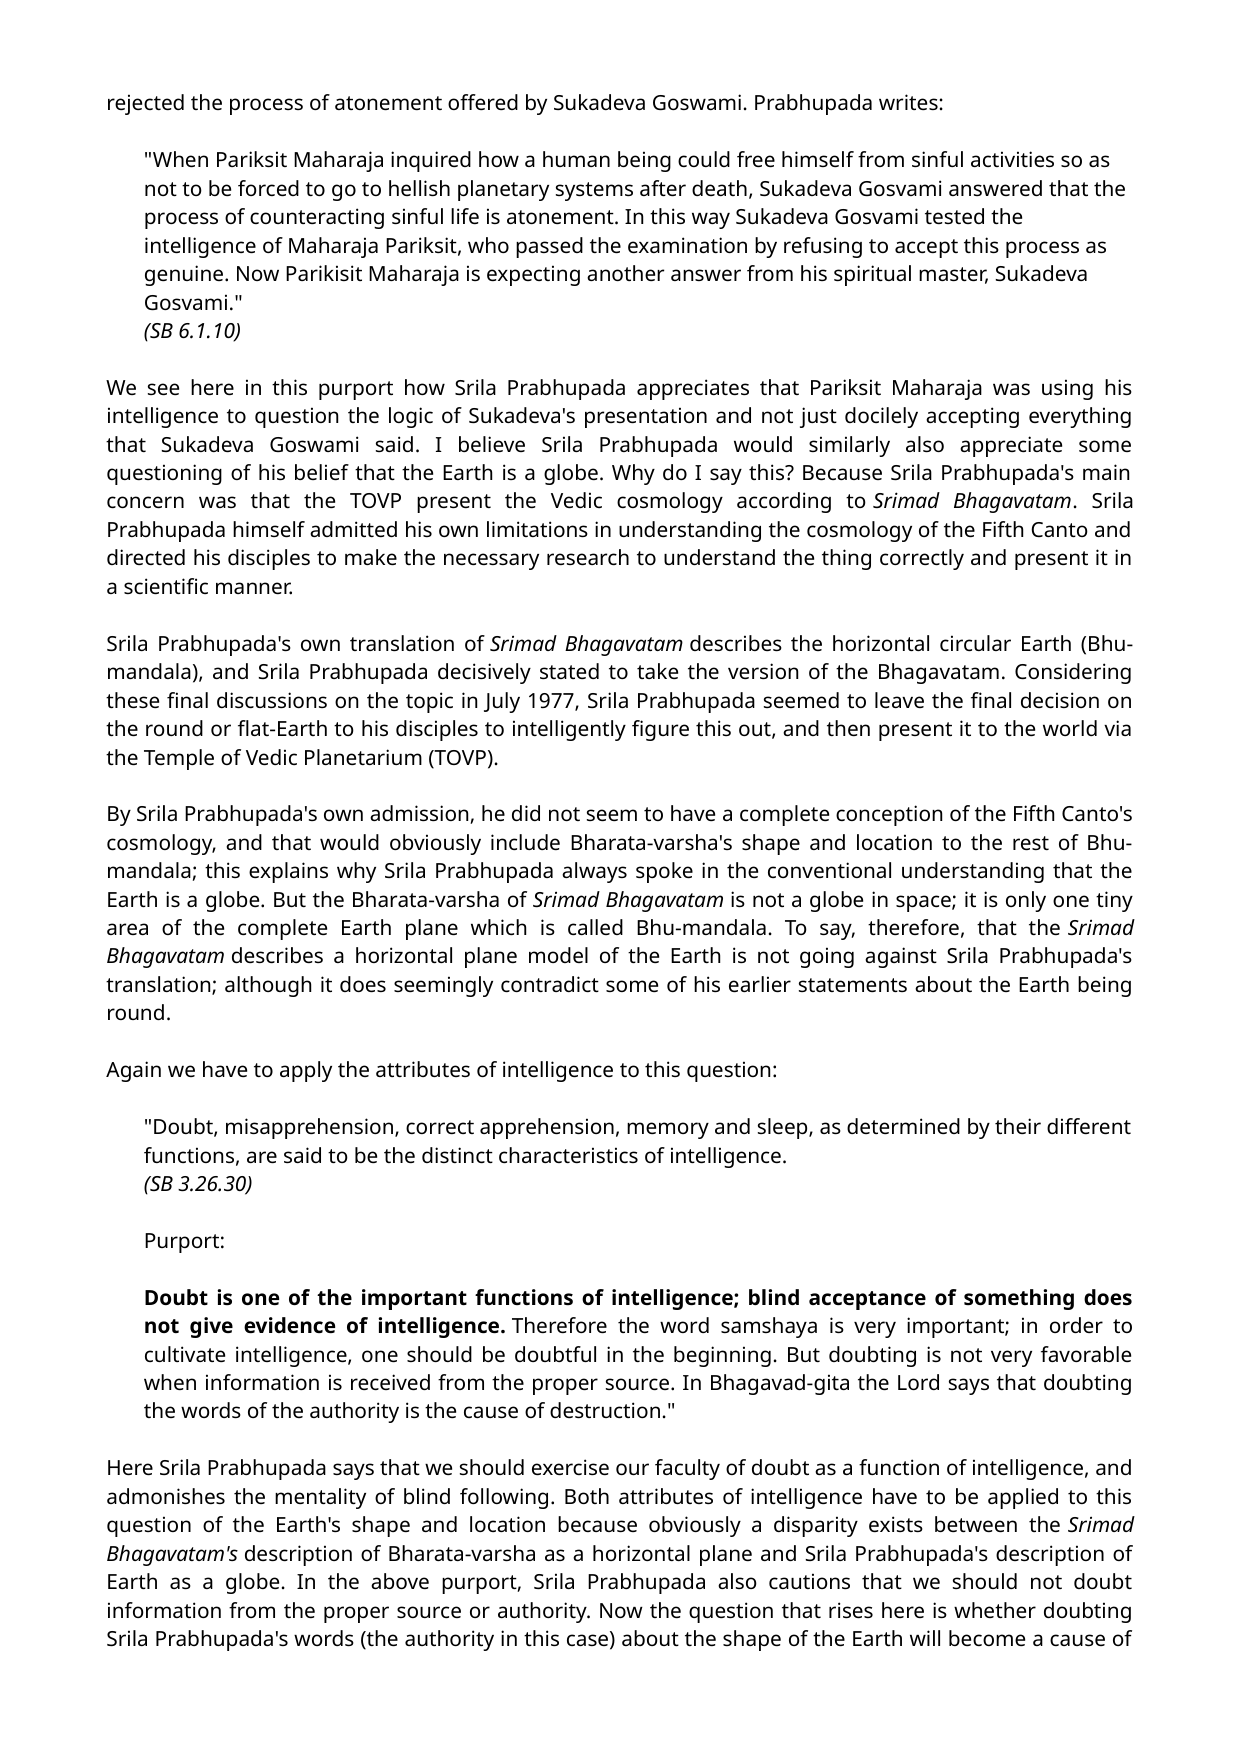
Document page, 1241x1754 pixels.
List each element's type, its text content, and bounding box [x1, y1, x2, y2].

text "Doubt, misapprehension, correct apprehension, memory and sleep, as determined by their different functions, are said to be the distinct characteristics of intelligence. (SB 3.26.30) [144, 1112, 1134, 1198]
text We see here in this purport how Srila Prabhupada appreciates that Pariksit Maharaja was using his intelligence to question the logic of Sukadeva's presentation and not just docilely accepting everything that Sukadeva Goswami said. I believe Srila Prabhupada would similarly also appreciate some questioning of his belief that the Earth is a globe. Why do I say this? Because Srila Prabhupada's main concern was that the TOVP present the Vedic cosmology according to Srimad Bhagavatam. Srila Prabhupada himself admitted his own limitations in understanding the cosmology of the Fifth Canto and directed his disciples to make the necessary research to understand the thing correctly and present it in a scientific manner. [106, 373, 1134, 600]
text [106, 1453, 1134, 1653]
text Purport: [144, 1226, 1134, 1254]
text Srila Prabhupada's own translation of Srimad Bhagavatam describes the horizontal circular Earth (Bhu-mandala), and Srila Prabhupada decisively stated to take the version of the Bhagavatam. Considering these final discussions on the topic in July 1977, Srila Prabhupada seemed to leave the final decision on the round or flat-Earth to his disciples to intelligently figure this out, and then present it to the world via the Temple of Vedic Planetarium (TOVP). [106, 629, 1134, 771]
text By Srila Prabhupada's own admission, he did not seem to have a complete conception of the Fifth Canto's cosmology, and that would obviously include Bharata-varsha's shape and location to the rest of Bhu-mandala; this explains why Srila Prabhupada always spoke in the conventional understanding that the Earth is a globe. But the Bharata-varsha of Srimad Bhagavatam is not a globe in space; it is only one tiny area of the complete Earth plane which is called Bhu-mandala. To say, therefore, that the Srimad Bhagavatam describes a horizontal plane model of the Earth is not going against Srila Prabhupada's translation; although it does seemingly contradict some of his earlier statements about the Earth being round. [106, 799, 1134, 1027]
text "When Pariksit Maharaja inquired how a human being could free himself from sinful activities so as not to be forced to go to hellish planetary systems after death, Sukadeva Gosvami answered that the process of counteracting sinful life is atonement. In this way Sukadeva Gosvami tested the intelligence of Maharaja Pariksit, who passed the examination by refusing to accept this process as genuine. Now Parikisit Maharaja is expecting another answer from his spiritual master, Sukadeva Gosvami." (SB 6.1.10) [144, 145, 1134, 344]
text Doubt is one of the important functions of intelligence; blind acceptance of something does not give evidence of intelligence. Therefore the word samshaya is very important; in order to cultivate intelligence, one should be doubtful in the beginning. But doubting is not very favorable when information is received from the proper source. In Bhagavad-gita the Lord says that doubting the words of the authority is the cause of destruction." [144, 1283, 1134, 1425]
text Again we have to apply the attributes of intelligence to this question: [106, 1055, 1134, 1084]
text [106, 88, 1134, 117]
